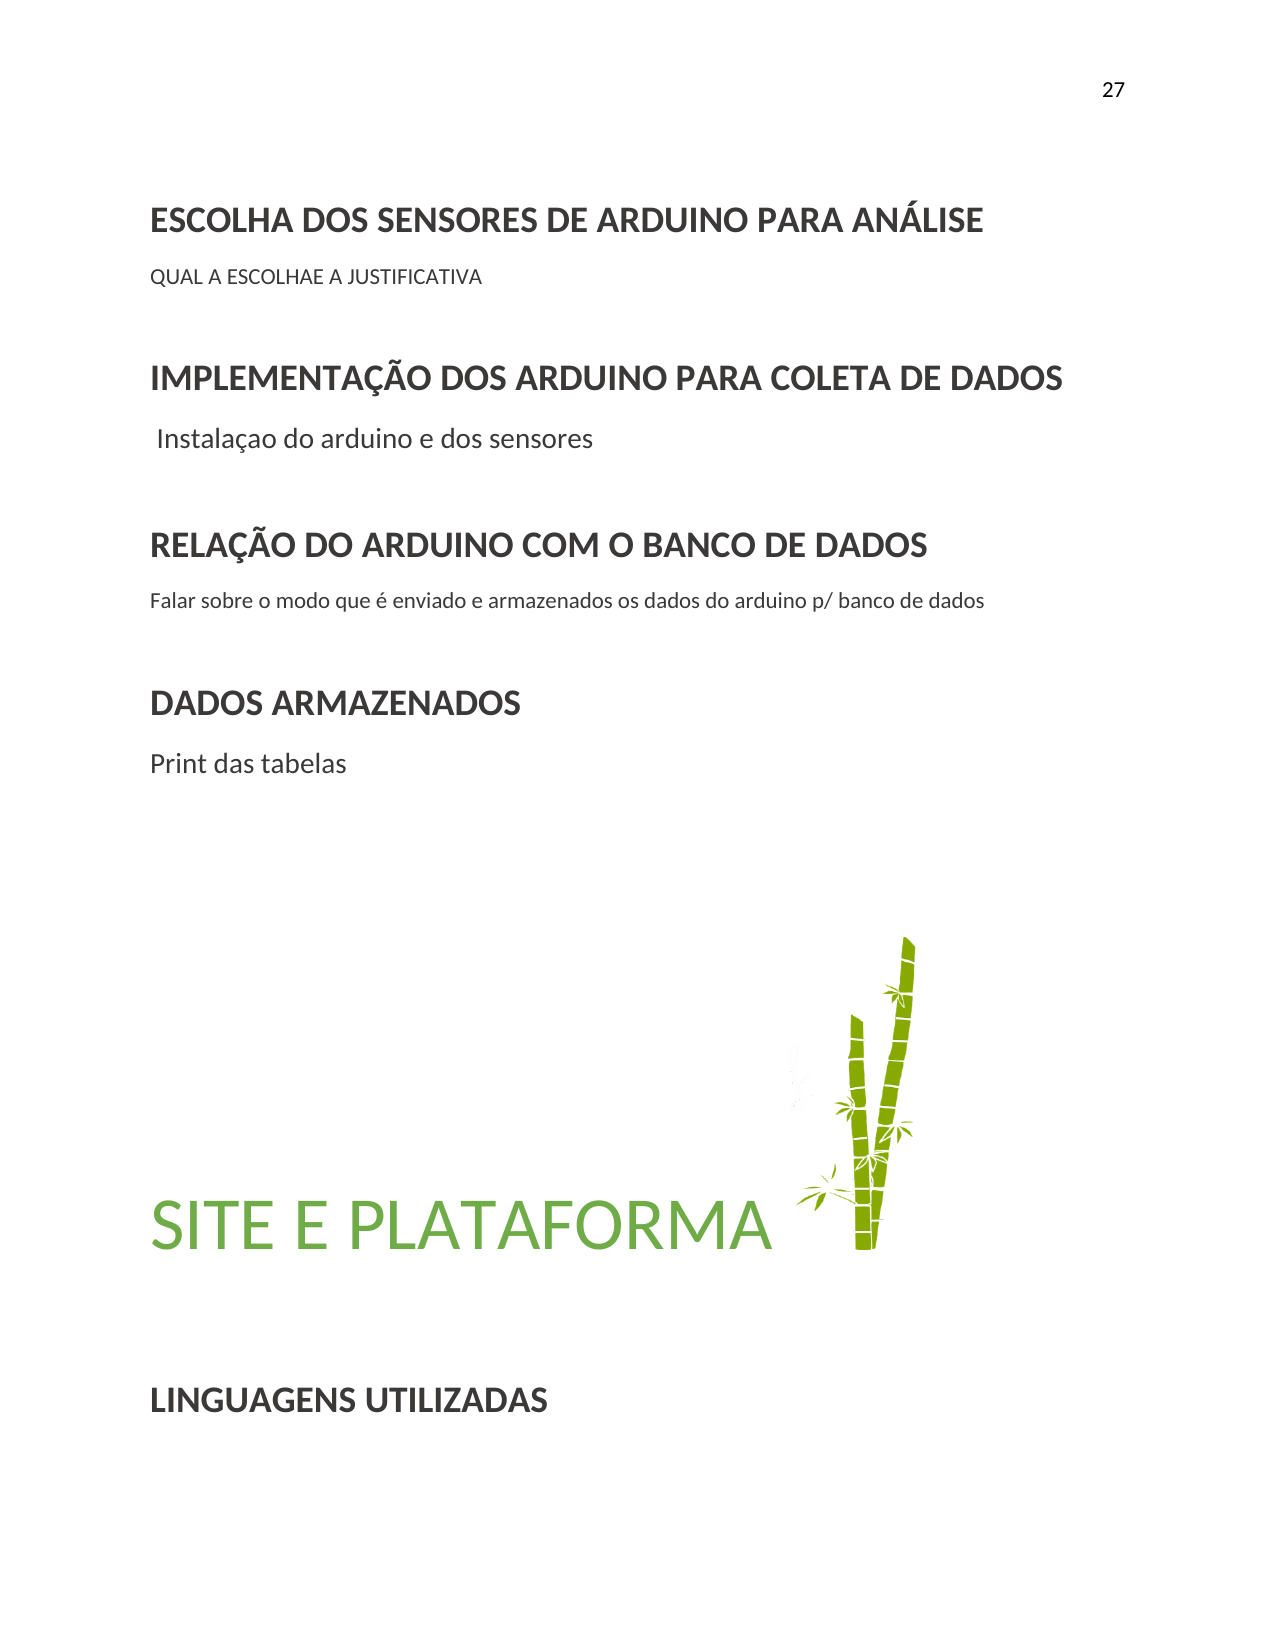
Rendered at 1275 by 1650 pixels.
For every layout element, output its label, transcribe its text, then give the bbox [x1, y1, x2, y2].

text Falar sobre o modo que é enviado e armazenados os dados do arduino p/ banco de dados [150, 587, 1125, 615]
text IMPLEMENTAÇÃO DOS ARDUINO PARA COLETA DE DADOS [150, 354, 1125, 400]
text SITE E PLATAFORMA [150, 937, 1125, 1268]
text QUAL A ESCOLHAE A JUSTIFICATIVA [150, 262, 1125, 290]
picture [773, 937, 930, 1250]
text Instalaçao do arduino e dos sensores [150, 420, 1125, 456]
text LINGUAGENS UTILIZADAS [150, 1376, 1125, 1421]
text DADOS ARMAZENADOS [150, 679, 1125, 724]
text RELAÇÃO DO ARDUINO COM O BANCO DE DADOS [150, 521, 1125, 566]
text ESCOLHA DOS SENSORES DE ARDUINO PARA ANÁLISE [150, 196, 1125, 242]
text Print das tabelas [150, 745, 1125, 781]
